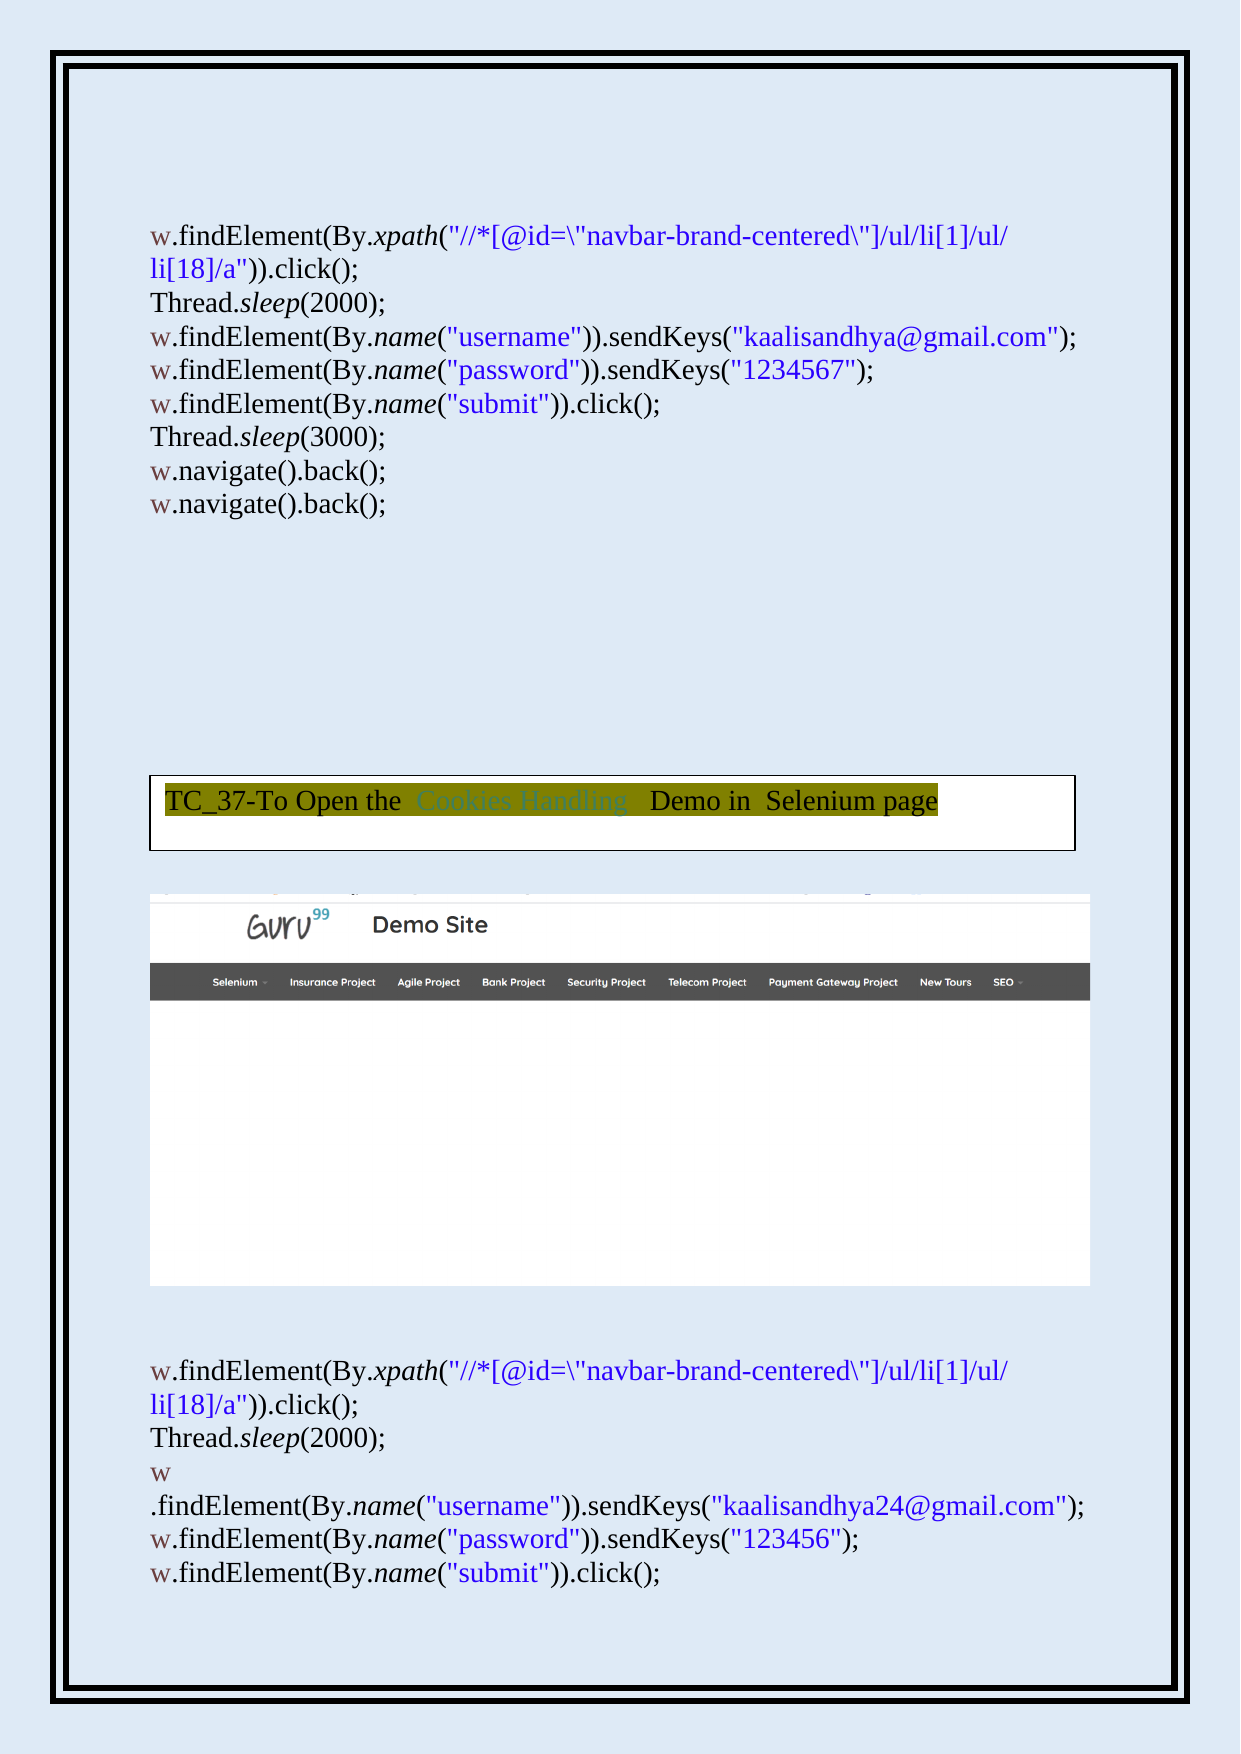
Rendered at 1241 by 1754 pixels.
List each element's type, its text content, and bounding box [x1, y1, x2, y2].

text w.findElement(By.name("submit")).click(); [150, 1555, 1090, 1588]
text w.findElement(By.xpath("//*[@id=\"navbar-brand-centered\"]/ul/li[1]/ul/li[18]/a")).click(); [150, 1353, 1090, 1421]
text Thread.sleep(2000); [150, 1421, 1090, 1454]
text w.navigate().back(); [150, 453, 1090, 486]
text w.findElement(By.name("username")).sendKeys("kaalisandhya24@gmail.com"); [150, 1454, 1090, 1521]
text w.findElement(By.name("username")).sendKeys("kaalisandhya@gmail.com"); [150, 319, 1090, 352]
text Thread.sleep(3000); [150, 419, 1090, 453]
picture [150, 894, 1091, 1286]
text w.navigate().back(); [150, 486, 1090, 520]
text w.findElement(By.name("submit")).click(); [150, 386, 1090, 419]
text Thread.sleep(2000); [150, 285, 1090, 319]
text w.findElement(By.name("password")).sendKeys("1234567"); [150, 352, 1090, 386]
text w.findElement(By.name("password")).sendKeys("123456"); [150, 1521, 1090, 1555]
text w.findElement(By.xpath("//*[@id=\"navbar-brand-centered\"]/ul/li[1]/ul/li[18]/a")).click(); [150, 218, 1090, 285]
